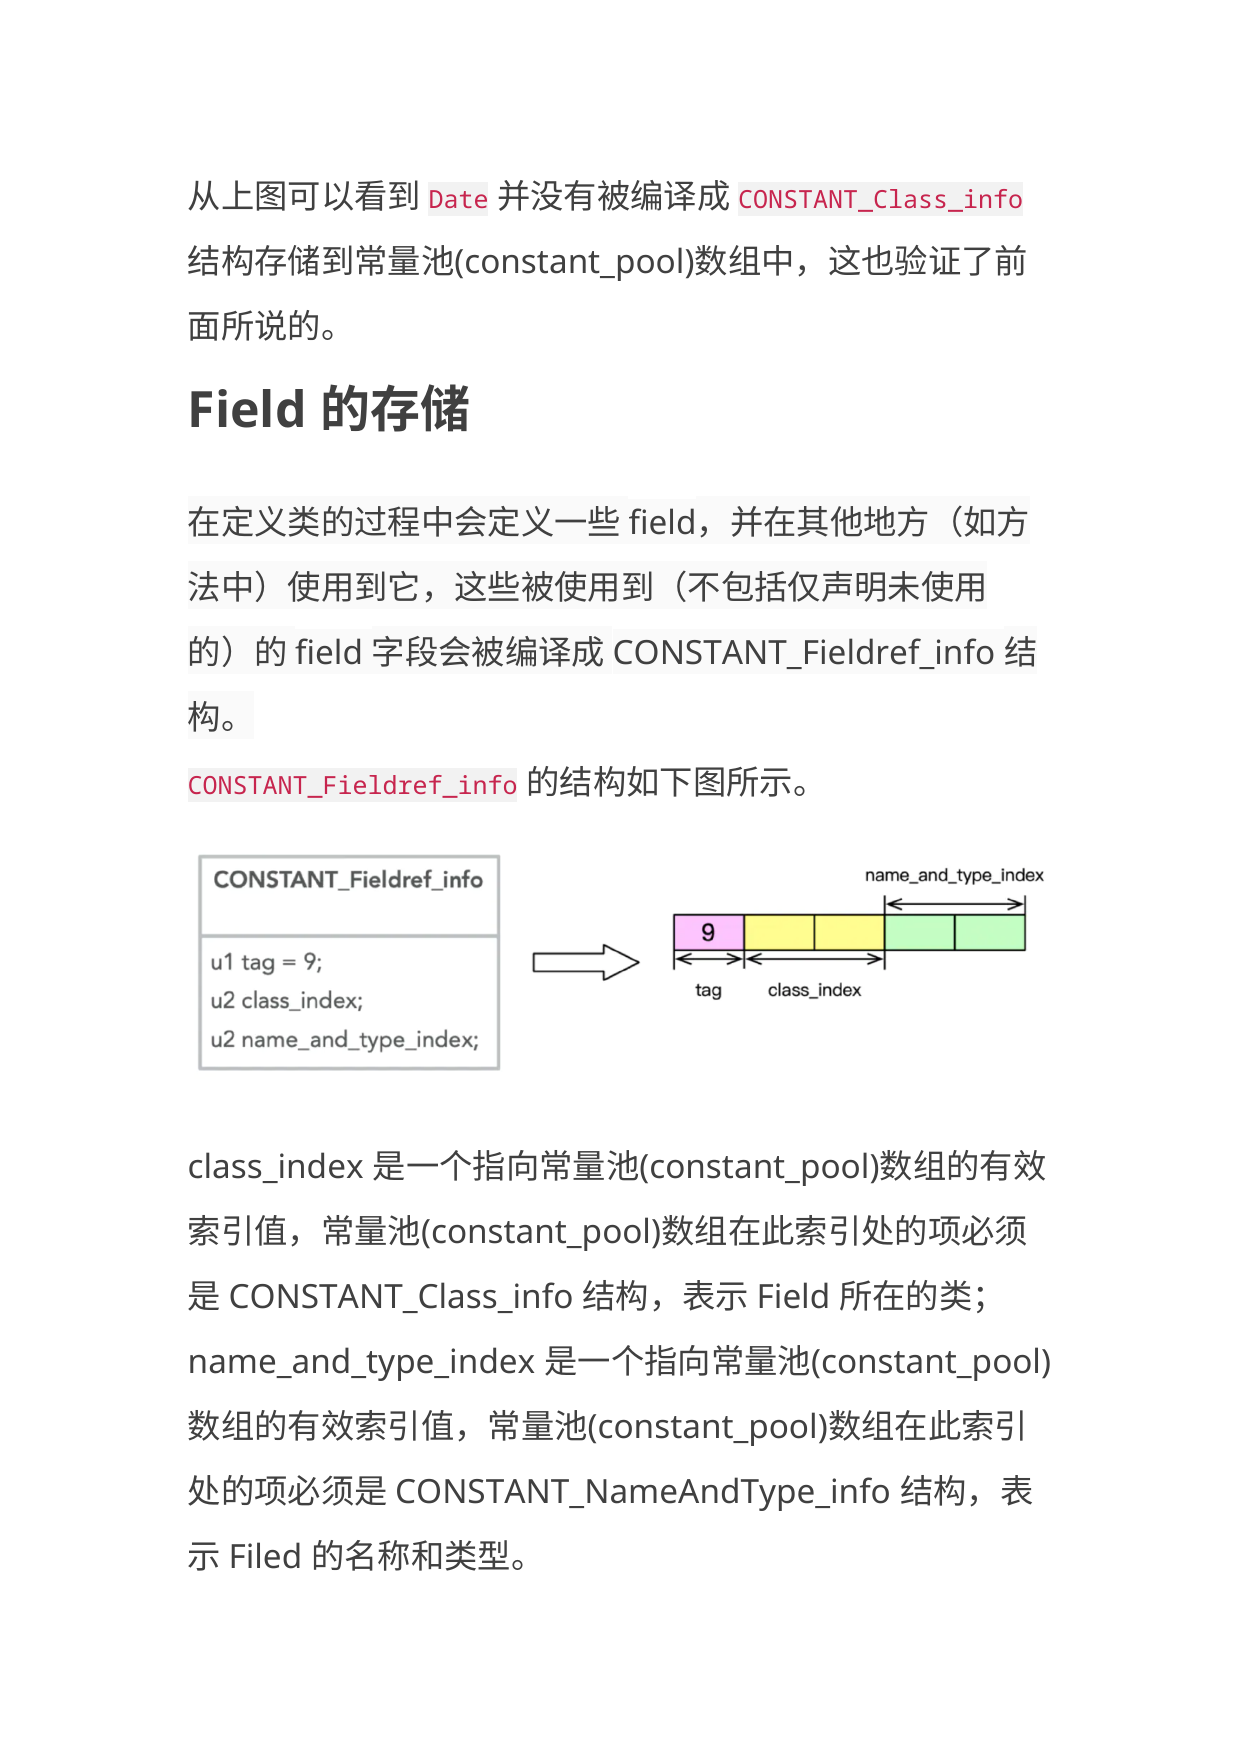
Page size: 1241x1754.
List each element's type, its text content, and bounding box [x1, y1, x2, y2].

text 在定义类的过程中会定义一些 field，并在其他地方（如方法中）使用到它，这些被使用到（不包括仅声明未使用的）的 field 字段会被编译成 CONSTANT_Fieldref_info 结构。 [187, 488, 1053, 748]
text CONSTANT_Fieldref_info 的结构如下图所示。 [187, 748, 1053, 813]
text class_index 是一个指向常量池(constant_pool)数组的有效索引值，常量池(constant_pool)数组在此索引处的项必须是 CONSTANT_Class_info 结构，表示 Field 所在的类；name_and_type_index 是一个指向常量池(constant_pool)数组的有效索引值，常量池(constant_pool)数组在此索引处的项必须是 CONSTANT_NameAndType_info 结构，表示 Filed 的名称和类型。 [187, 1131, 1053, 1586]
subtitle Field 的存储 [187, 357, 1053, 454]
picture [187, 842, 1053, 1081]
text 从上图可以看到 Date 并没有被编译成 CONSTANT_Class_info 结构存储到常量池(constant_pool)数组中，这也验证了前面所说的。 [187, 162, 1053, 357]
